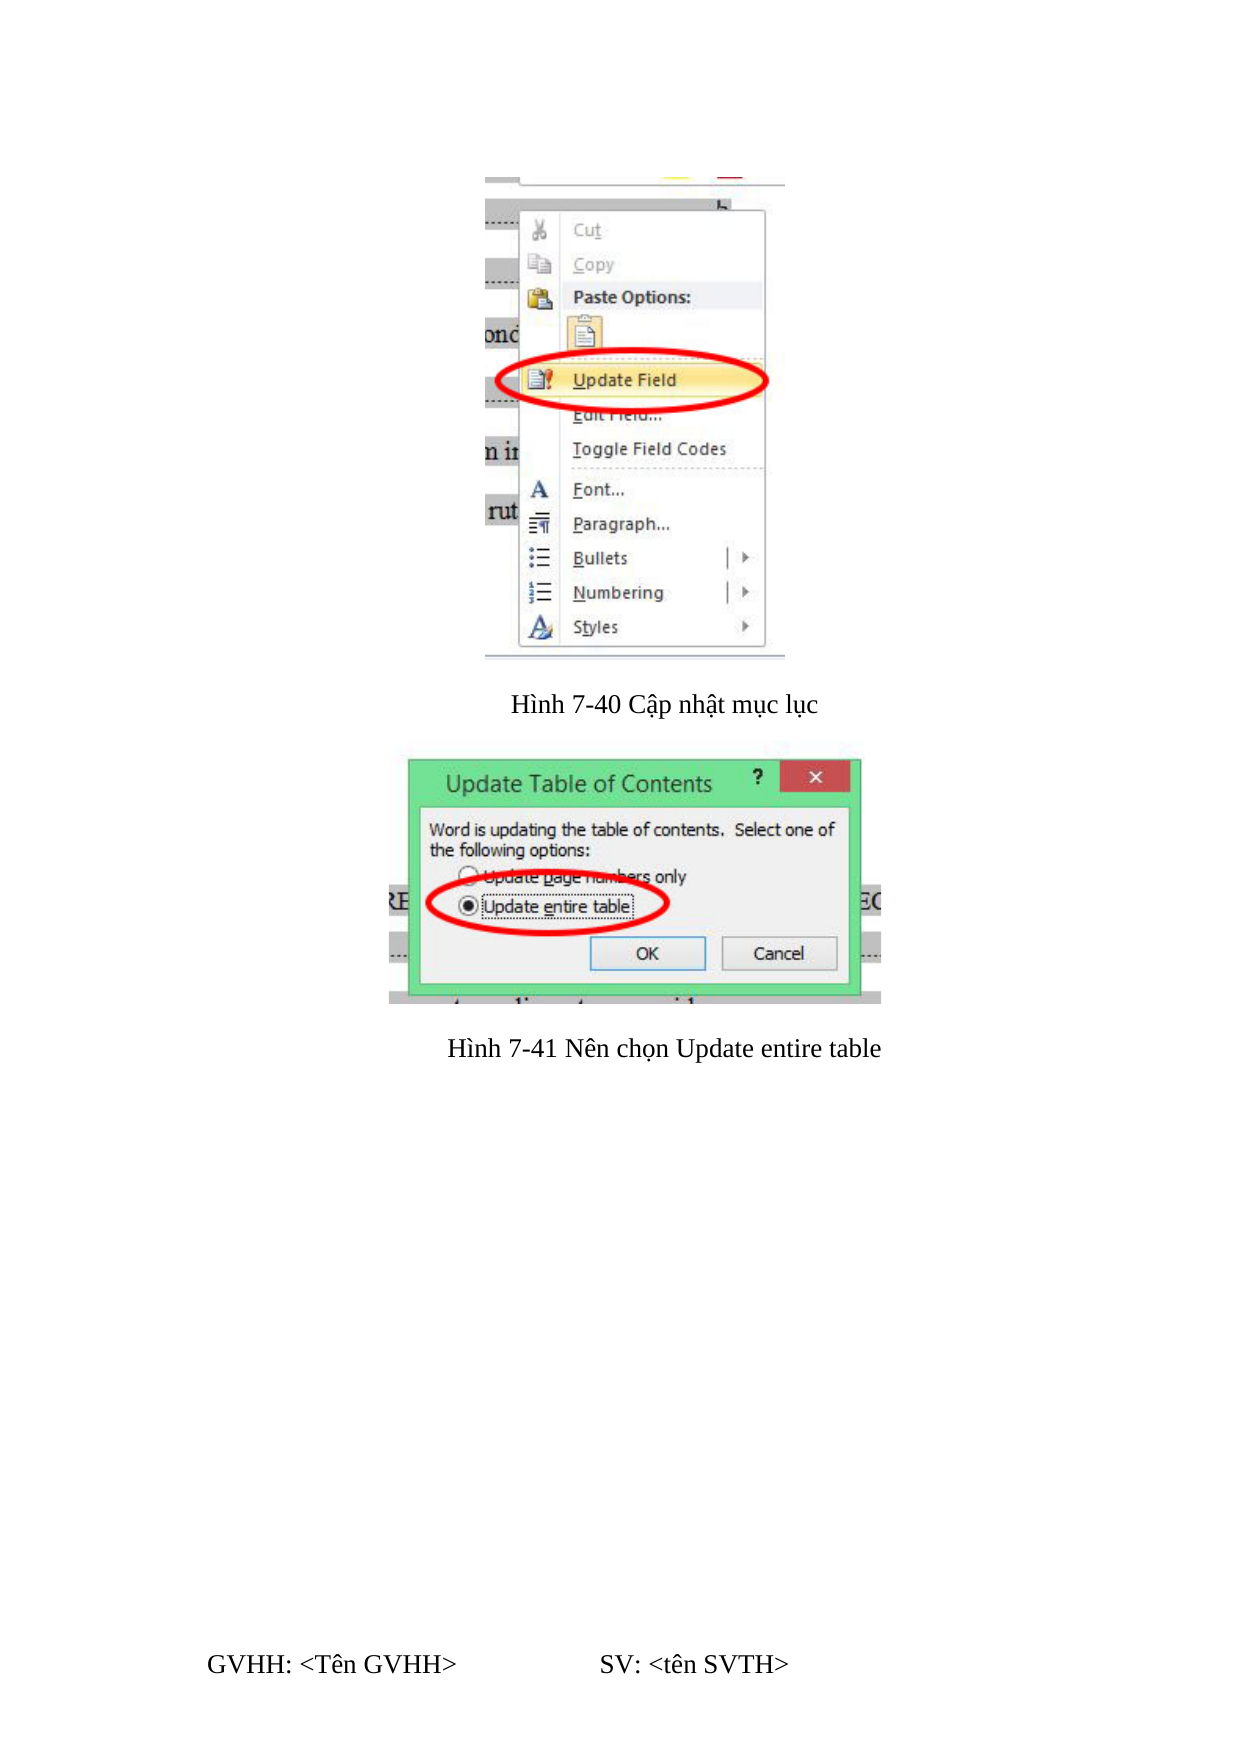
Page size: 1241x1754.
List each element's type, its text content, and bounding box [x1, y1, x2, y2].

picture [485, 177, 785, 660]
picture [388, 740, 882, 1004]
